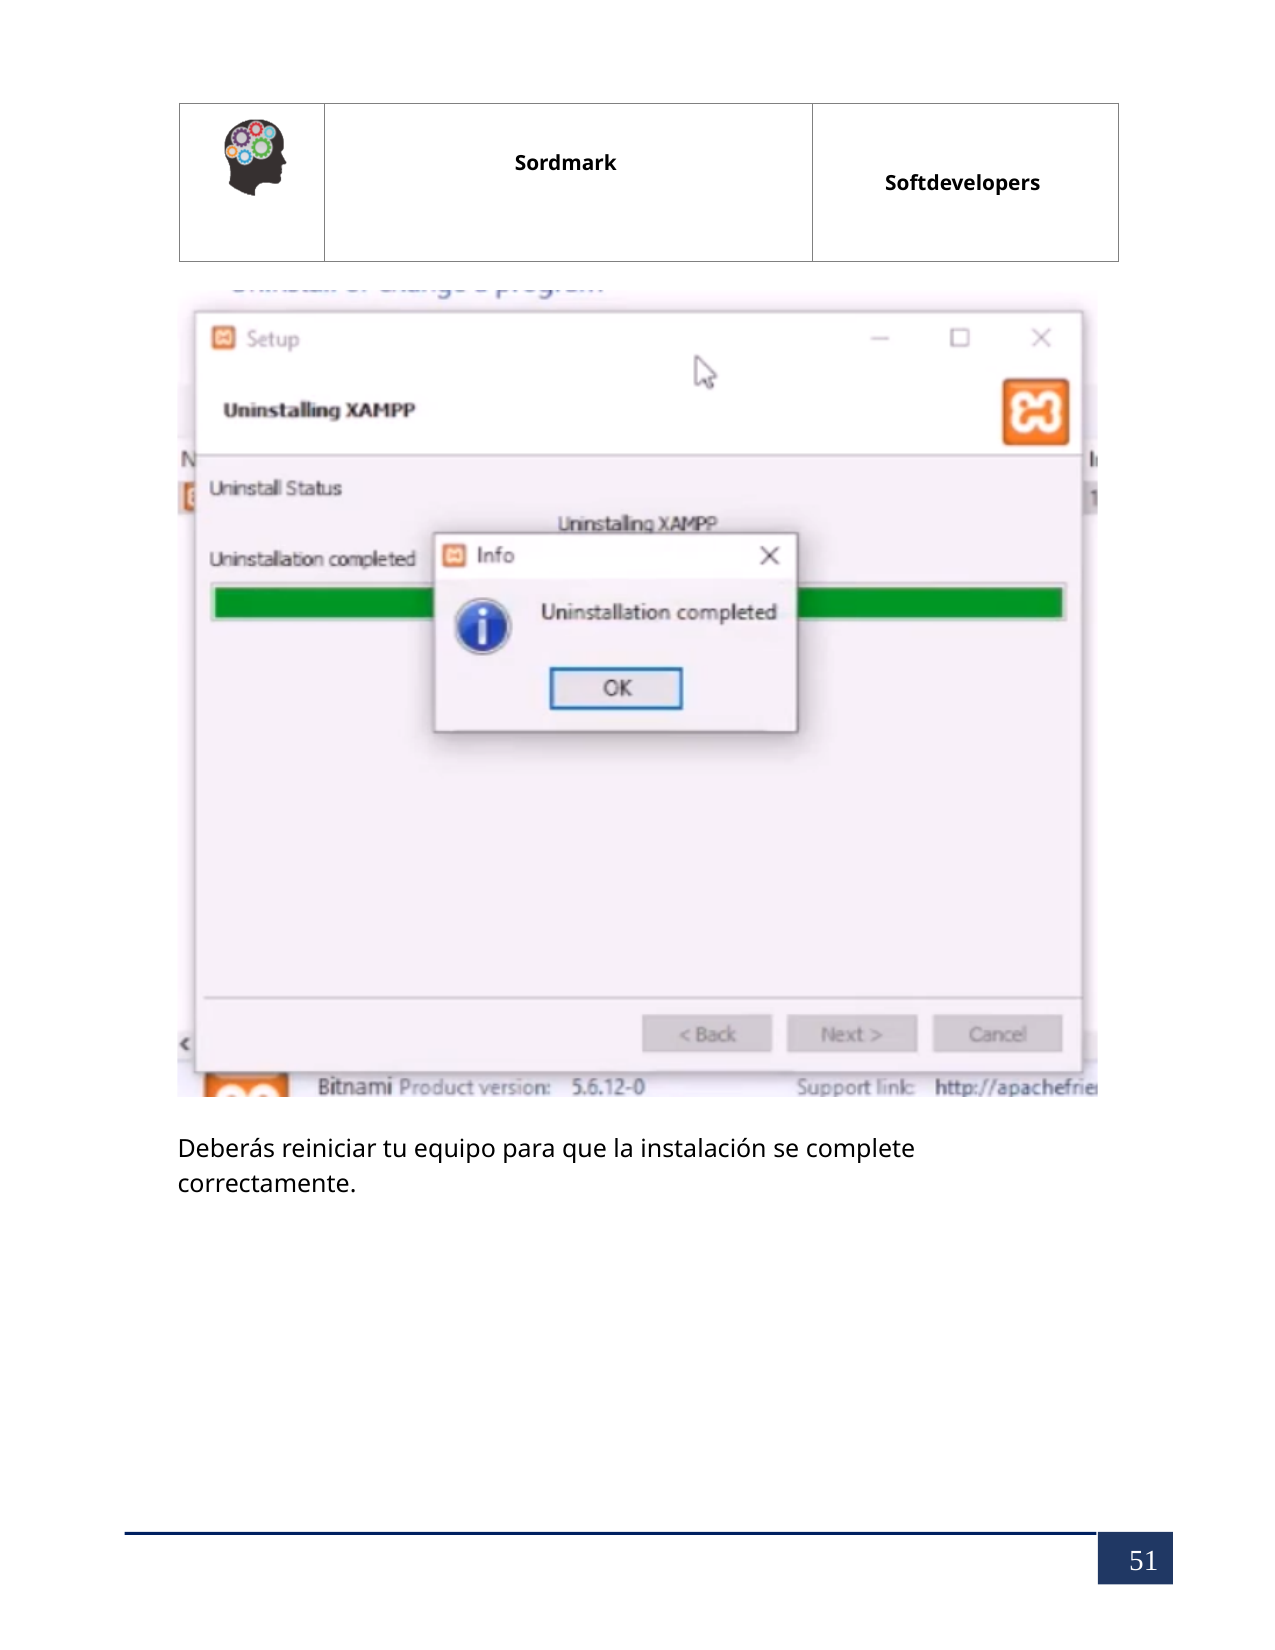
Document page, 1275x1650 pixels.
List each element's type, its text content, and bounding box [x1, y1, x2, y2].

text Deberás reiniciar tu equipo para que la instalación se complete correctamente. [177, 1131, 1098, 1199]
picture [188, 106, 315, 199]
picture [177, 290, 1098, 1097]
